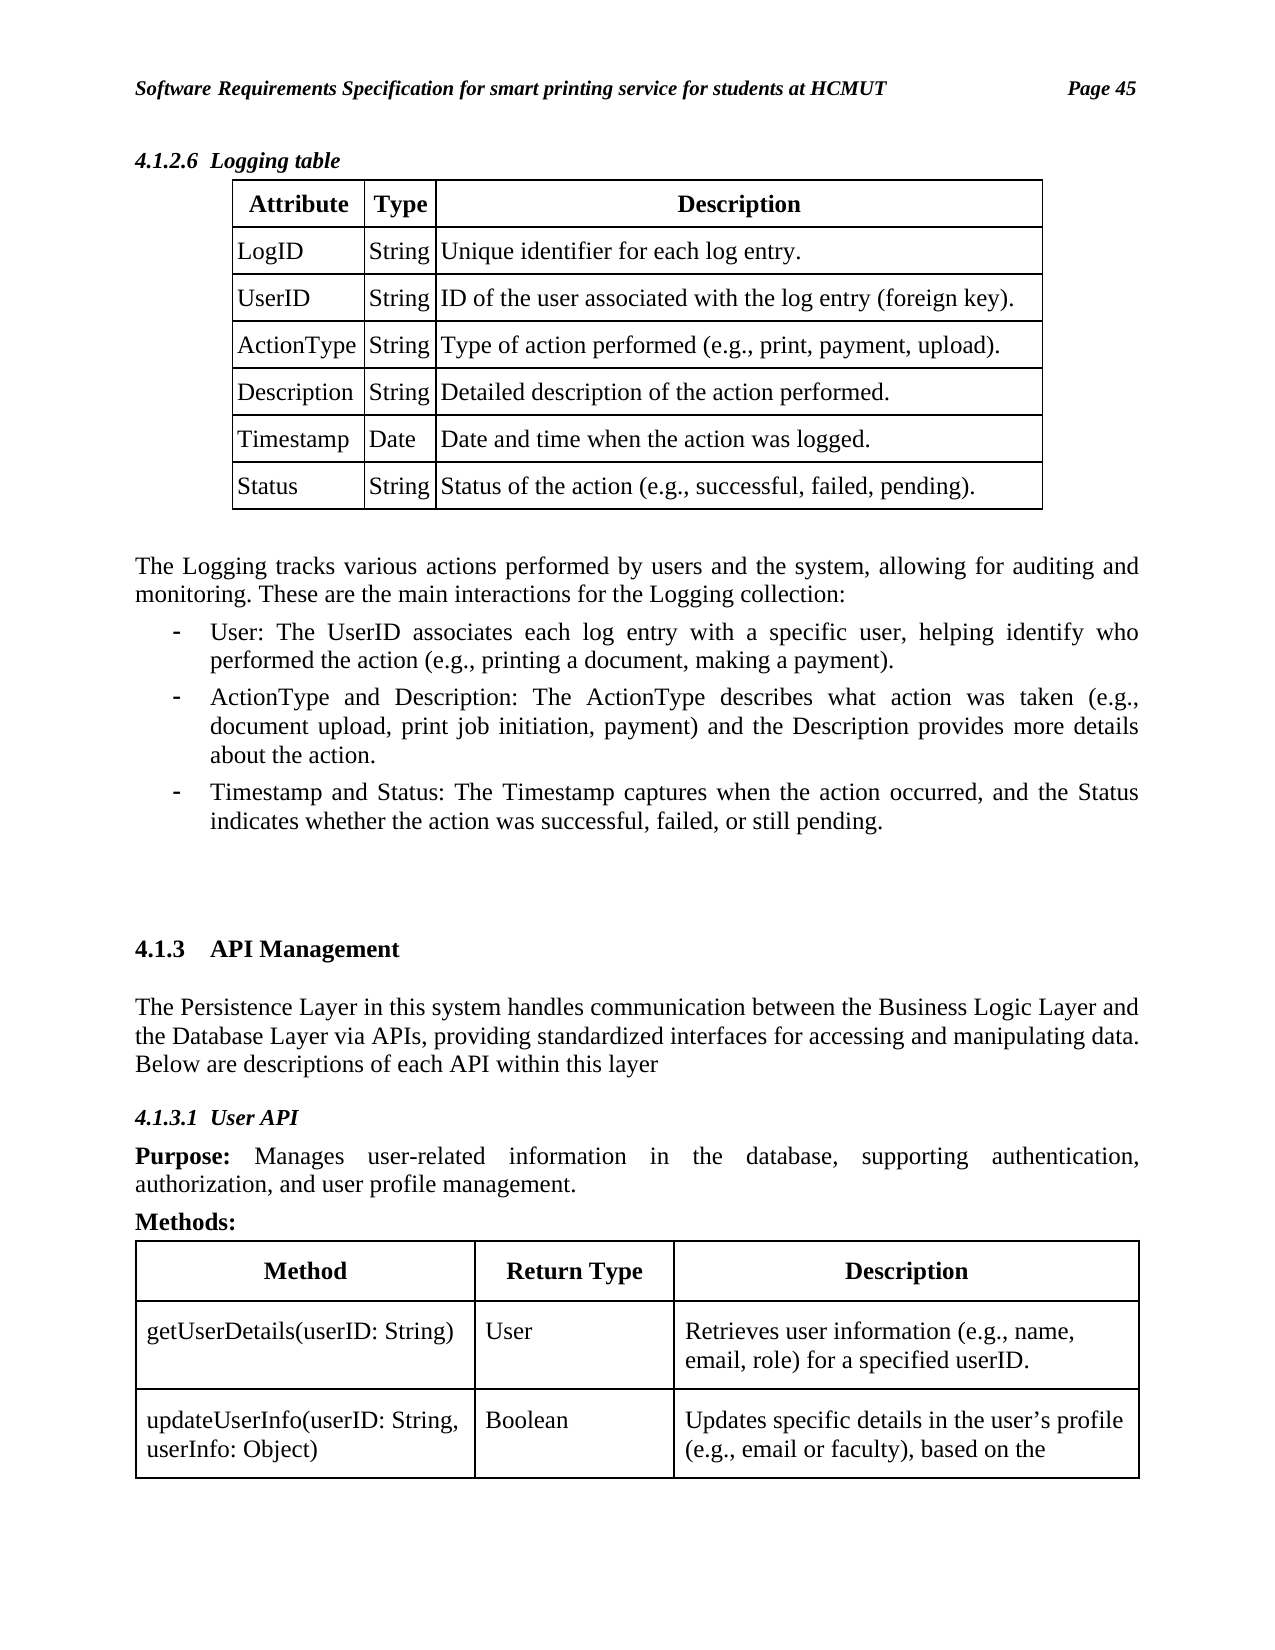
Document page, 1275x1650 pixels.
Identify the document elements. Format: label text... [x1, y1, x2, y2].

table_cell ID of the user associated with the log entry (foreign key). [437, 275, 1042, 320]
table_header Description [437, 181, 1042, 226]
table_header Return Type [476, 1242, 673, 1299]
table_cell Unique identifier for each log entry. [437, 228, 1042, 273]
text The Logging tracks various actions performed by users and the system, allowing for auditing and monitoring. These are the main interactions for the Logging collection: [135, 551, 1140, 608]
table_cell Status [233, 463, 364, 508]
subtitle API Management [135, 938, 1140, 963]
table_cell getUserDetails(userID: String) [137, 1302, 474, 1388]
table_cell Boolean [476, 1390, 673, 1477]
table_cell Timestamp [233, 416, 364, 461]
subtitle Logging table [135, 150, 1140, 173]
table_header Attribute [233, 181, 364, 226]
table_header Type [365, 181, 435, 226]
table_cell LogID [233, 228, 364, 273]
table_cell String [365, 228, 435, 273]
table_cell Detailed description of the action performed. [437, 369, 1042, 414]
text Purpose: Manages user-related information in the database, supporting authentication, authorization, and user profile management. [135, 1141, 1140, 1198]
list Timestamp and Status: The Timestamp captures when the action occurred, and the Status indicates whether the action was successful, failed, or still pending. [172, 777, 1140, 834]
table_cell String [365, 463, 435, 508]
list ActionType and Description: The ActionType describes what action was taken (e.g., document upload, print job initiation, payment) and the Description provides more details about the action. [172, 682, 1140, 769]
table_cell Retrieves user information (e.g., name, email, role) for a specified userID. [675, 1302, 1138, 1388]
table_cell UserID [233, 275, 364, 320]
subtitle User API [135, 1107, 1140, 1130]
table_cell Status of the action (e.g., successful, failed, pending). [437, 463, 1042, 508]
table_cell Description [233, 369, 364, 414]
table_cell Type of action performed (e.g., print, payment, upload). [437, 322, 1042, 367]
table_cell ActionType [233, 322, 364, 367]
text The Persistence Layer in this system handles communication between the Business Logic Layer and the Database Layer via APIs, providing standardized interfaces for accessing and manipulating data. Below are descriptions of each API within this layer [135, 992, 1140, 1078]
table_cell String [365, 369, 435, 414]
table_cell String [365, 322, 435, 367]
table_header Method [137, 1242, 474, 1299]
table_cell String [365, 275, 435, 320]
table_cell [675, 1390, 1138, 1477]
list User: The UserID associates each log entry with a specific user, helping identify who performed the action (e.g., printing a document, making a payment). [172, 617, 1140, 674]
table_cell User [476, 1302, 673, 1388]
table_header Description [675, 1242, 1138, 1299]
table_cell Date and time when the action was logged. [437, 416, 1042, 461]
table_cell Date [365, 416, 435, 461]
text Methods: [135, 1207, 1140, 1235]
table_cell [137, 1390, 474, 1477]
